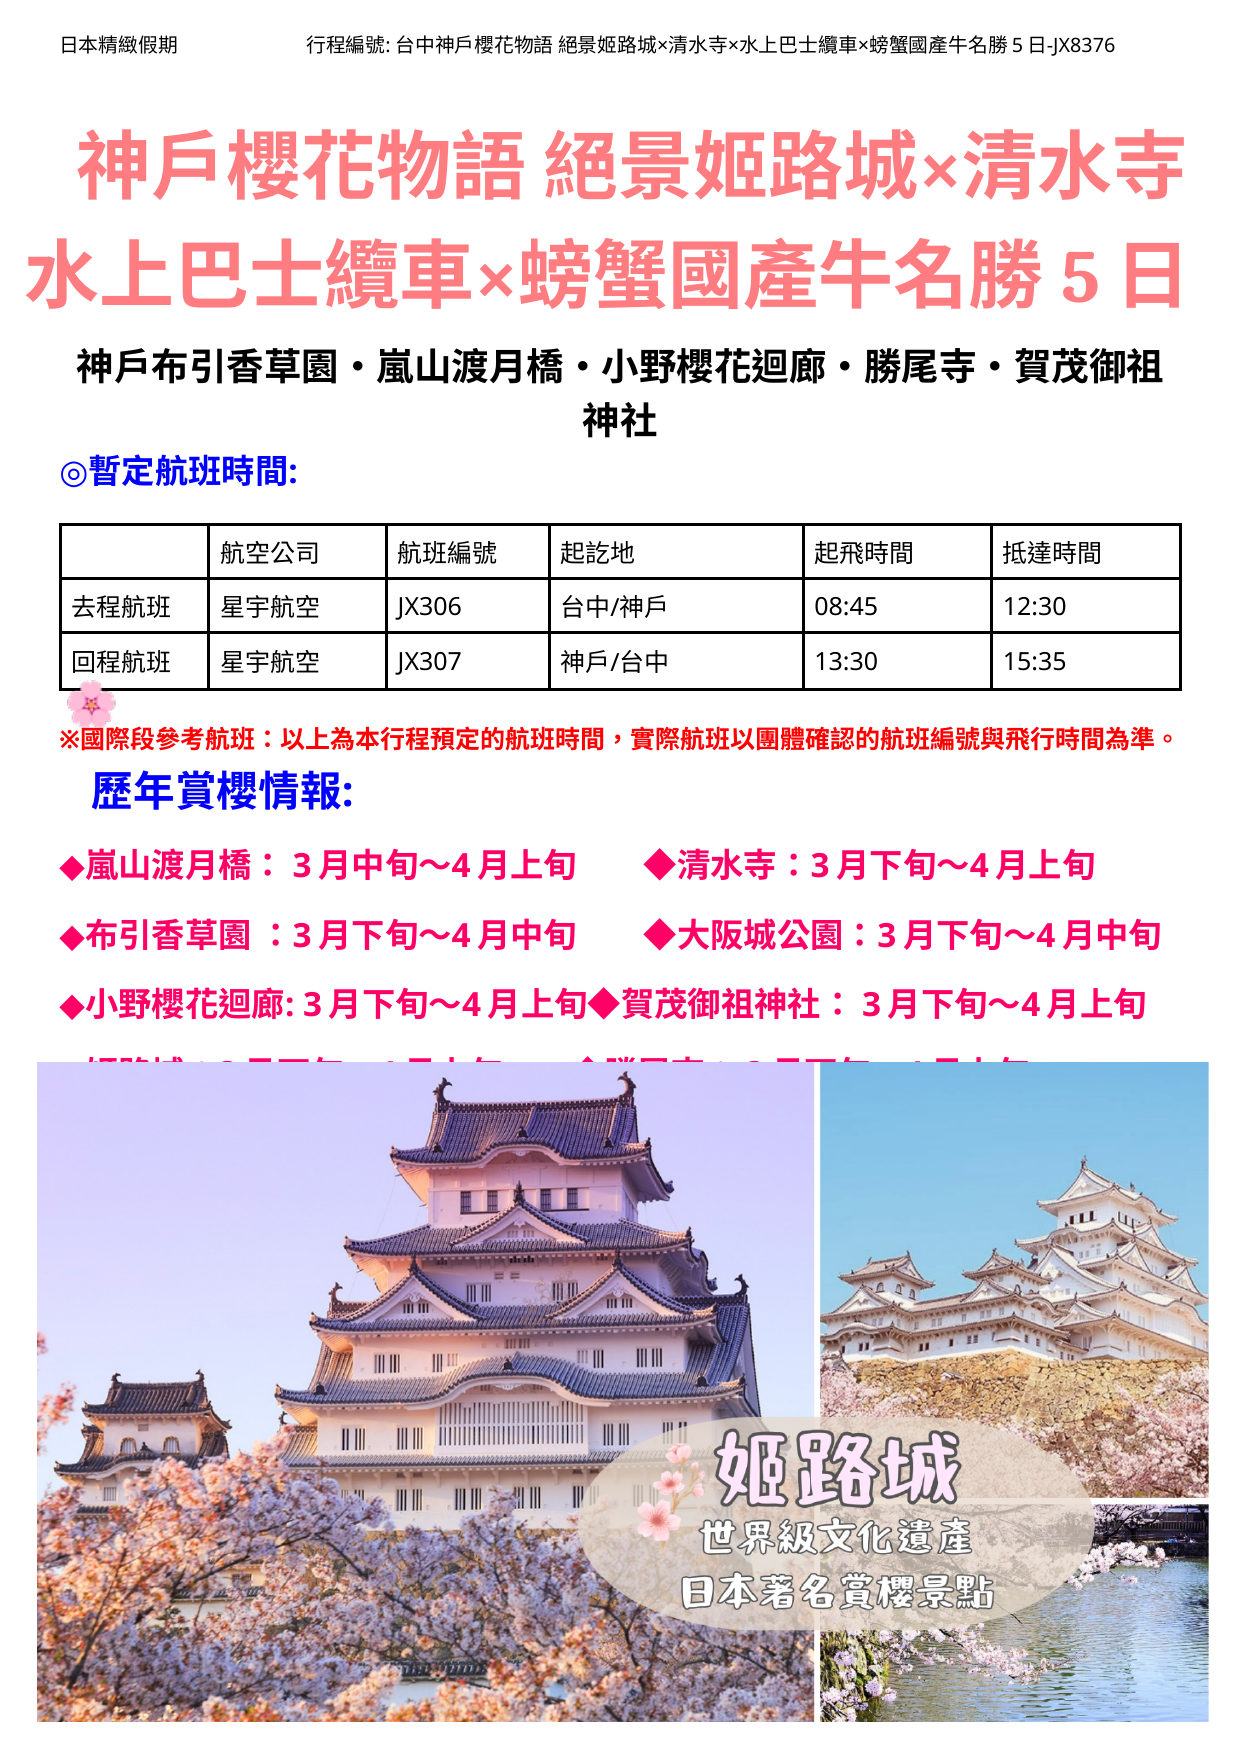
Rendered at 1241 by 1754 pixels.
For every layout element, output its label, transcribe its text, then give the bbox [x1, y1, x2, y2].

table_cell 13:30 [805, 634, 990, 687]
text ◆嵐山渡月橋： 3月中旬～4月上旬 ◆清水寺：3月下旬～4月上旬 [59, 839, 1181, 887]
text ◆姬路城：3月下旬～4月上旬 ◆勝尾寺： 3月下旬～4月上旬 [59, 1047, 1181, 1062]
text ◆布引香草園 ：3月下旬～4月中旬 ◆大阪城公園：3月下旬～4月中旬 [59, 908, 1181, 957]
table_cell 星宇航空 [210, 580, 385, 631]
table_cell 回程航班 [62, 634, 207, 687]
text ◎暫定航班時間: [59, 445, 1181, 494]
table_cell JX307 [388, 634, 548, 687]
text ※國際段參考航班：以上為本行程預定的航班時間，實際航班以團體確認的航班編號與飛行時間為準。 [59, 720, 1181, 756]
table_cell JX306 [388, 580, 548, 631]
text ◆小野櫻花迴廊: 3月下旬～4月上旬◆賀茂御祖神社： 3月下旬～4月上旬 [59, 978, 1181, 1026]
picture [66, 679, 117, 730]
table_header 抵達時間 [993, 526, 1179, 577]
table_cell 星宇航空 [210, 634, 385, 687]
table_cell 08:45 [805, 580, 990, 631]
table_header 航班編號 [388, 526, 548, 577]
table_cell 15:35 [993, 634, 1179, 687]
text 神戶布引香草園‧嵐山渡月橋‧小野櫻花迴廊‧勝尾寺‧賀茂御祖神社 [59, 79, 1181, 445]
text 歷年賞櫻情報: [59, 756, 1181, 818]
table_header 起訖地 [551, 526, 802, 577]
table_header 航空公司 [210, 526, 385, 577]
table_cell 台中/神戶 [551, 580, 802, 631]
table_cell 神戶/台中 [551, 634, 802, 687]
table_header 起飛時間 [805, 526, 990, 577]
table_cell 去程航班 [62, 580, 207, 631]
table_header [62, 526, 207, 577]
picture [37, 1062, 1209, 1722]
table_cell 12:30 [993, 580, 1179, 631]
